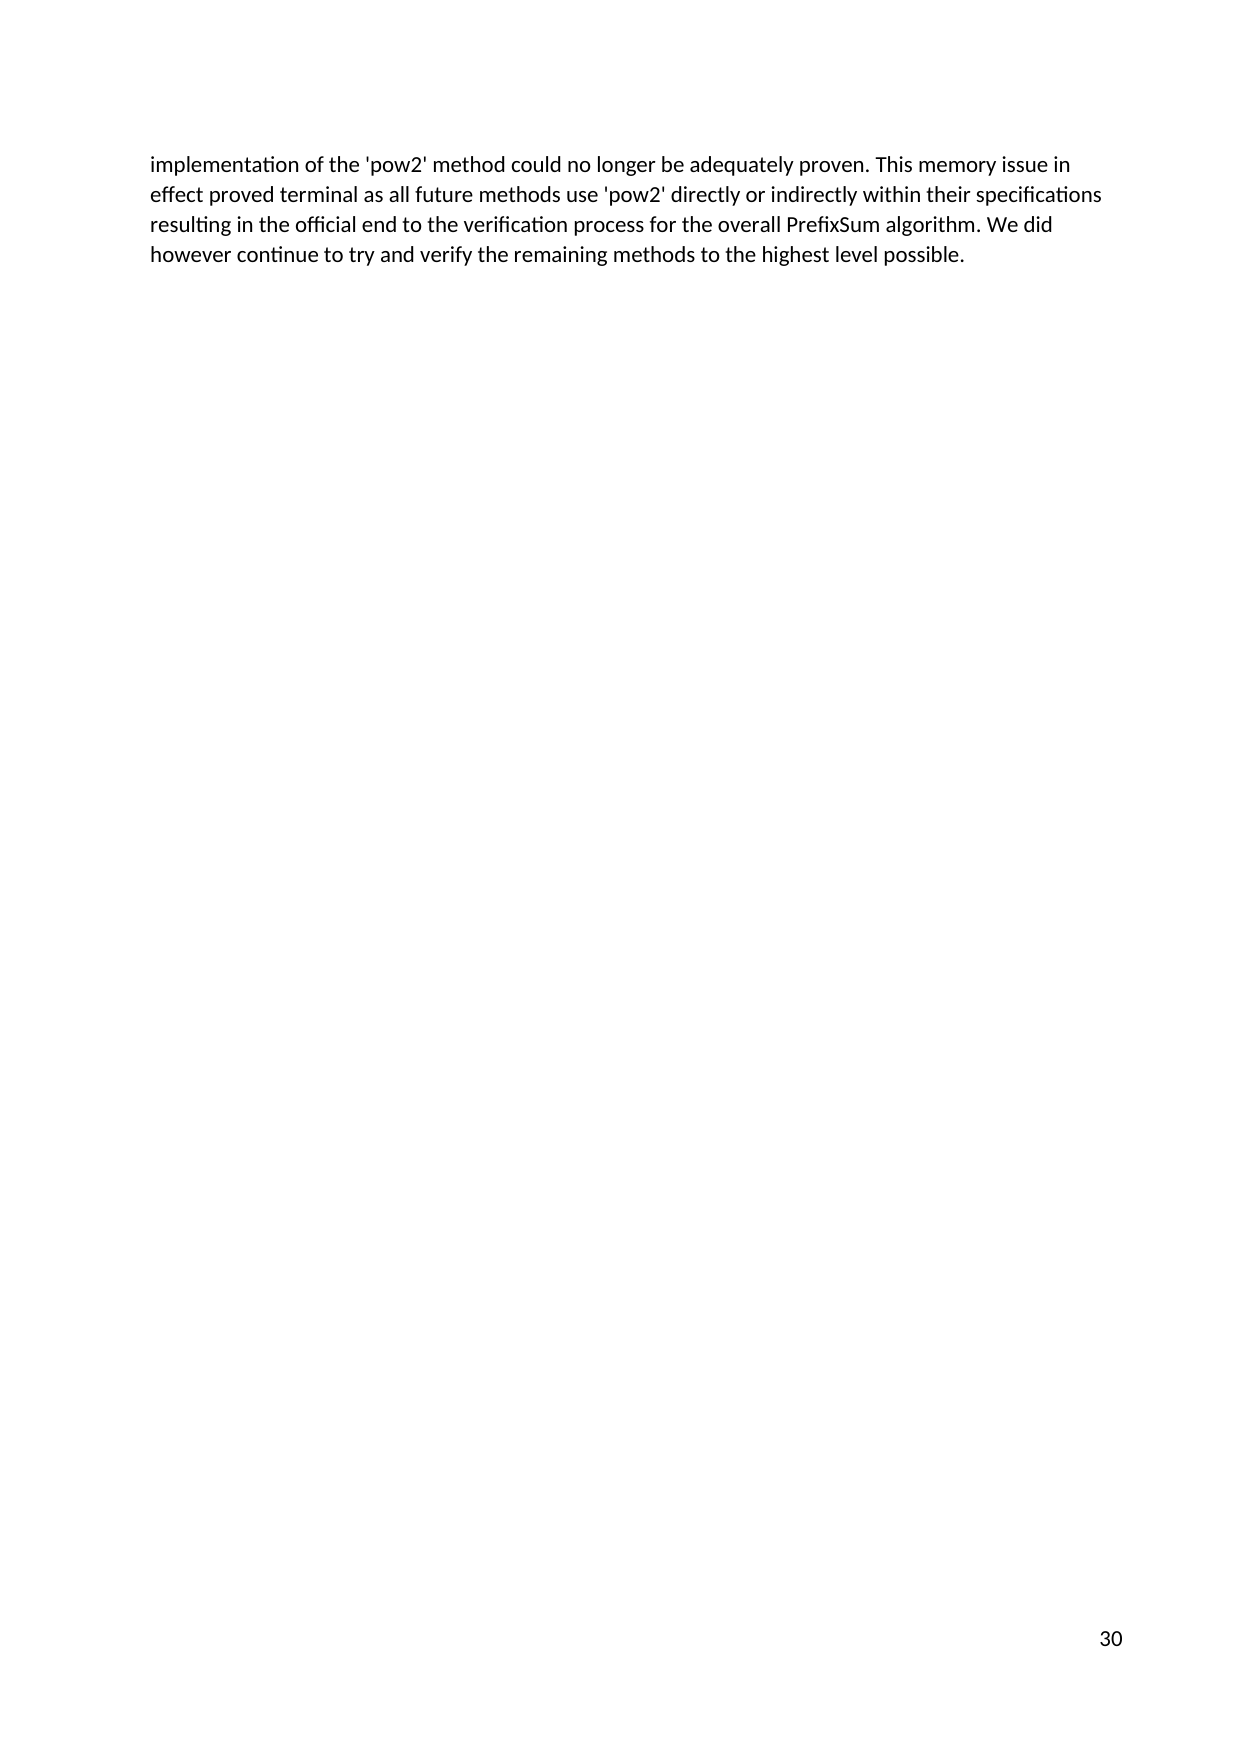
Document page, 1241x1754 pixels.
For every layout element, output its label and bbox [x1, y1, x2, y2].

text [150, 150, 1122, 269]
